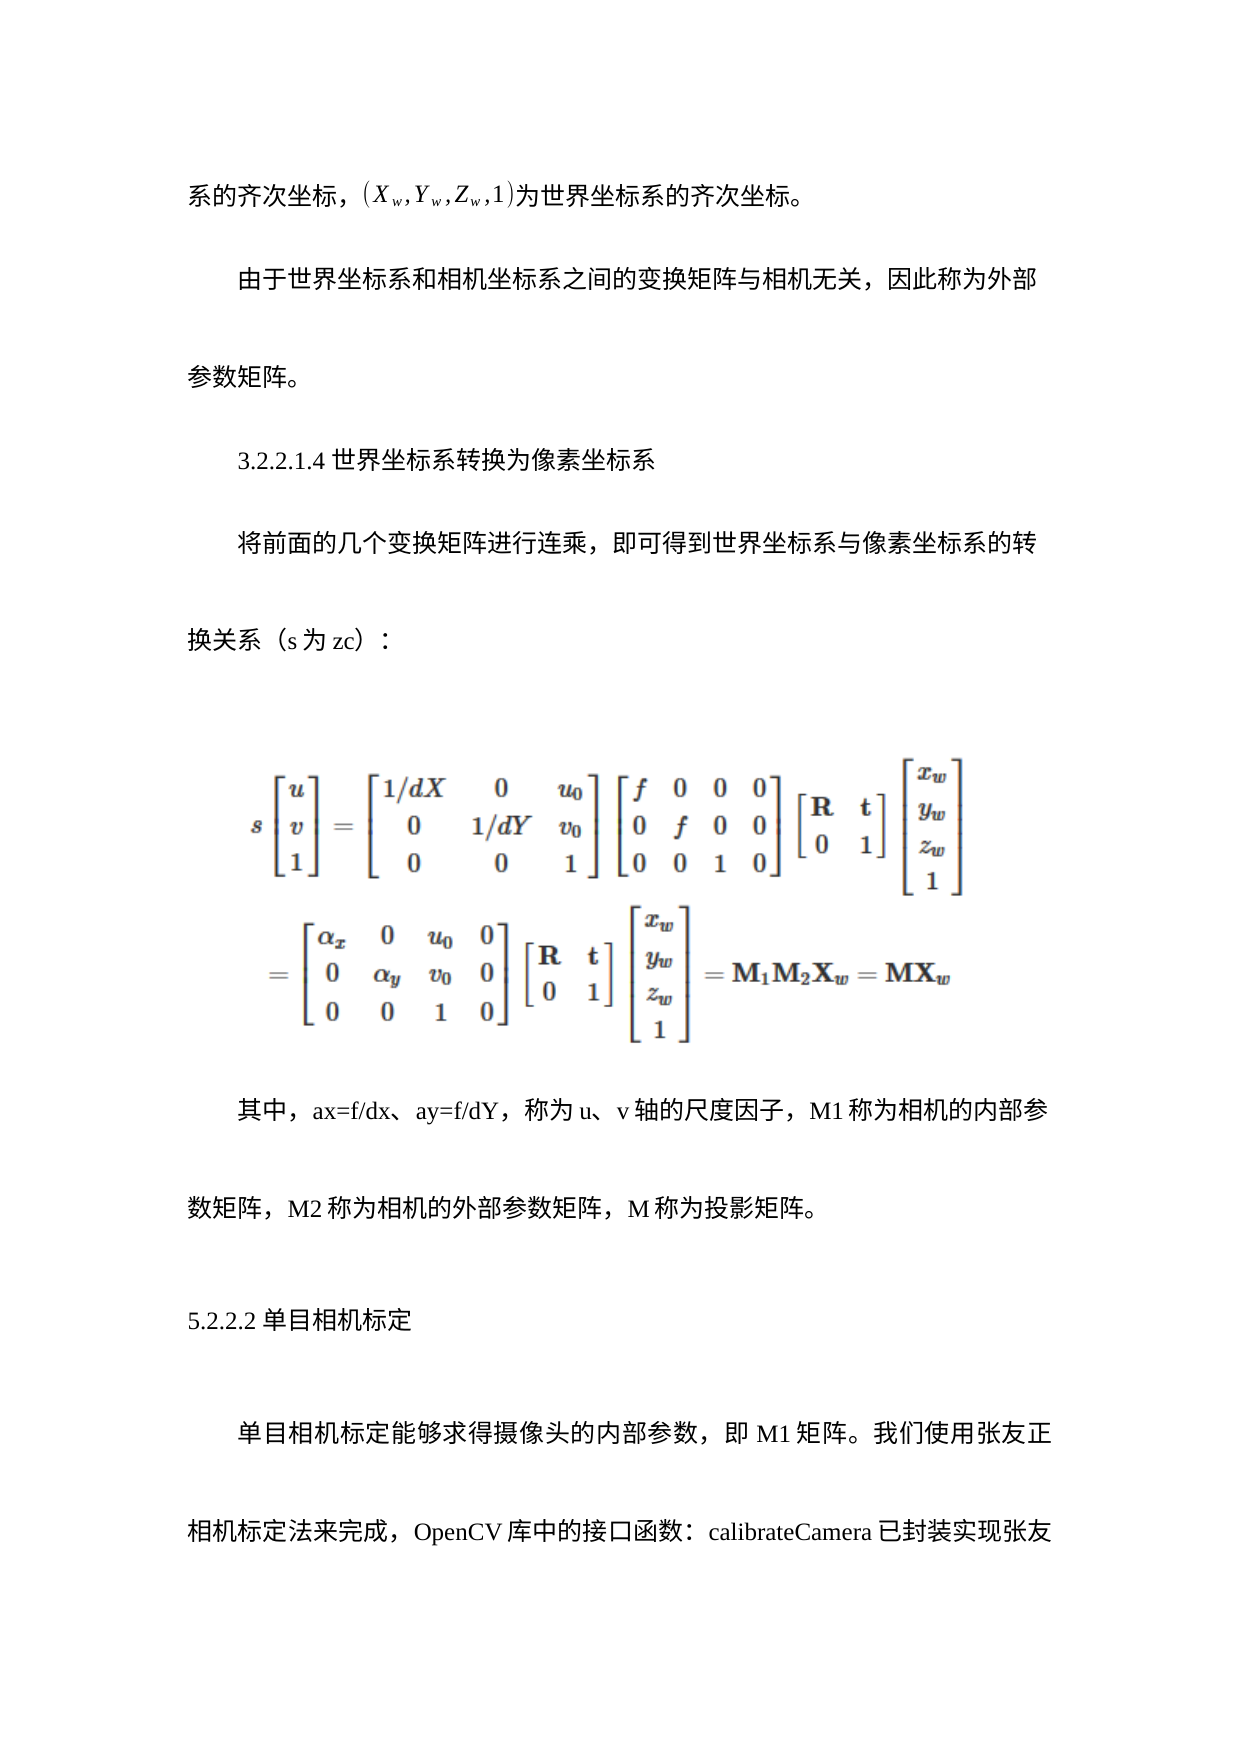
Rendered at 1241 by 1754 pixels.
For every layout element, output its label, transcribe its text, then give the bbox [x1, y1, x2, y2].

text 将前面的几个变换矩阵进行连乘，即可得到世界坐标系与像素坐标系的转换关系（s为zc）： [187, 509, 1053, 671]
subtitle 5.2.2.2 单目相机标定 [187, 1286, 1053, 1351]
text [187, 162, 1053, 227]
picture [237, 744, 1000, 1054]
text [187, 1399, 1053, 1562]
text 其中，ax=f/dx、ay=f/dY，称为u、v轴的尺度因子，M1称为相机的内部参数矩阵，M2称为相机的外部参数矩阵，M称为投影矩阵。 [187, 1076, 1053, 1239]
text 3.2.2.1.4 世界坐标系转换为像素坐标系 [187, 426, 1053, 491]
text 由于世界坐标系和相机坐标系之间的变换矩阵与相机无关，因此称为外部参数矩阵。 [187, 245, 1053, 408]
